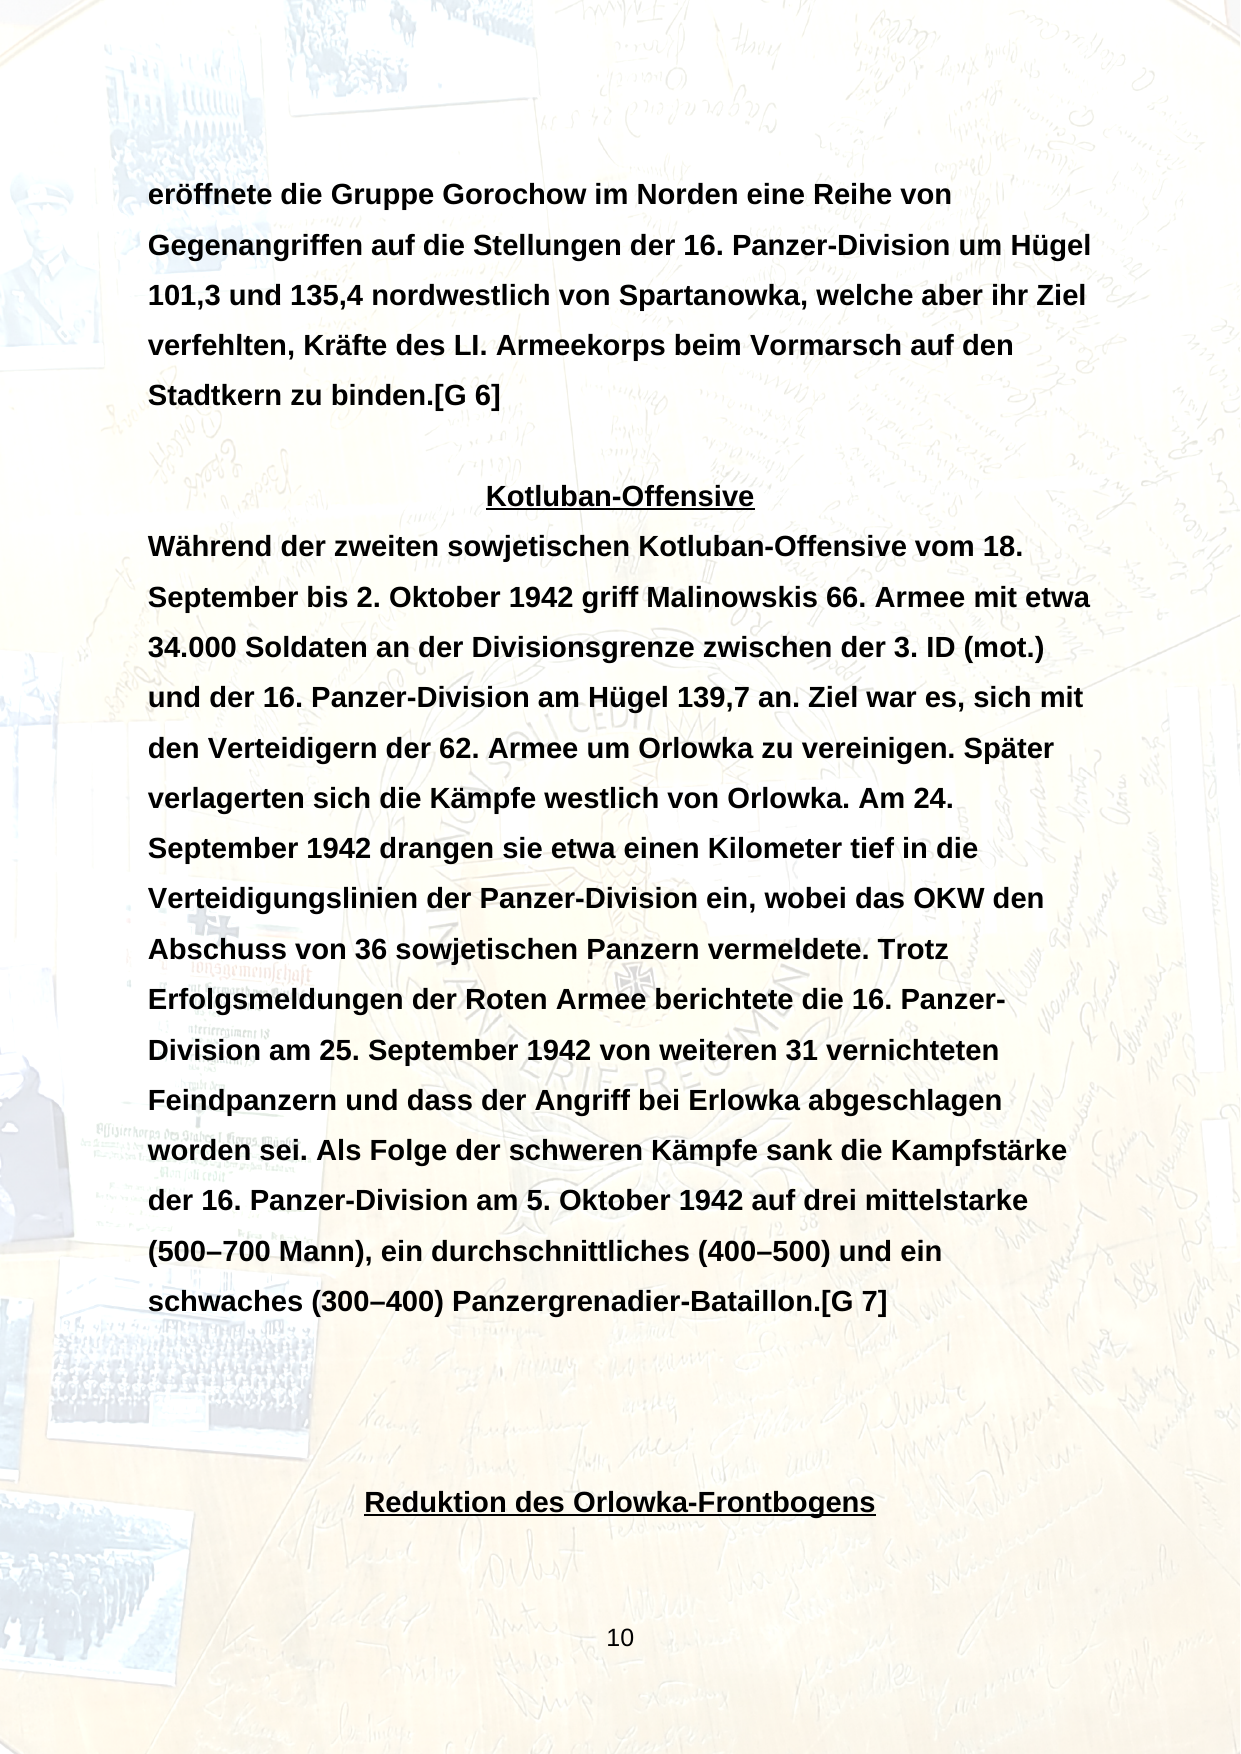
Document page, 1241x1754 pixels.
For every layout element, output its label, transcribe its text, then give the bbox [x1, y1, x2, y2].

text Reduktion des Orlowka-Frontbogens [148, 1485, 1092, 1519]
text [148, 177, 1092, 412]
text Kotluban-Offensive [148, 479, 1092, 513]
text Während der zweiten sowjetischen Kotluban-Offensive vom 18. September bis 2. Oktober 1942 griff Malinowskis 66. Armee mit etwa 34.000 Soldaten an der Divisionsgrenze zwischen der 3. ID (mot.) und der 16. Panzer-Division am Hügel 139,7 an. Ziel war es, sich mit den Verteidigern der 62. Armee um Orlowka zu vereinigen. Später verlagerten sich die Kämpfe westlich von Orlowka. Am 24. September 1942 drangen sie etwa einen Kilometer tief in die Verteidigungslinien der Panzer-Division ein, wobei das OKW den Abschuss von 36 sowjetischen Panzern vermeldete. Trotz Erfolgsmeldungen der Roten Armee berichtete die 16. Panzer-Division am 25. September 1942 von weiteren 31 vernichteten Feindpanzern und dass der Angriff bei Erlowka abgeschlagen worden sei. Als Folge der schweren Kämpfe sank die Kampfstärke der 16. Panzer-Division am 5. Oktober 1942 auf drei mittelstarke (500–700 Mann), ein durchschnittliches (400–500) und ein schwaches (300–400) Panzergrenadier-Bataillon.[G 7] [148, 529, 1092, 1318]
